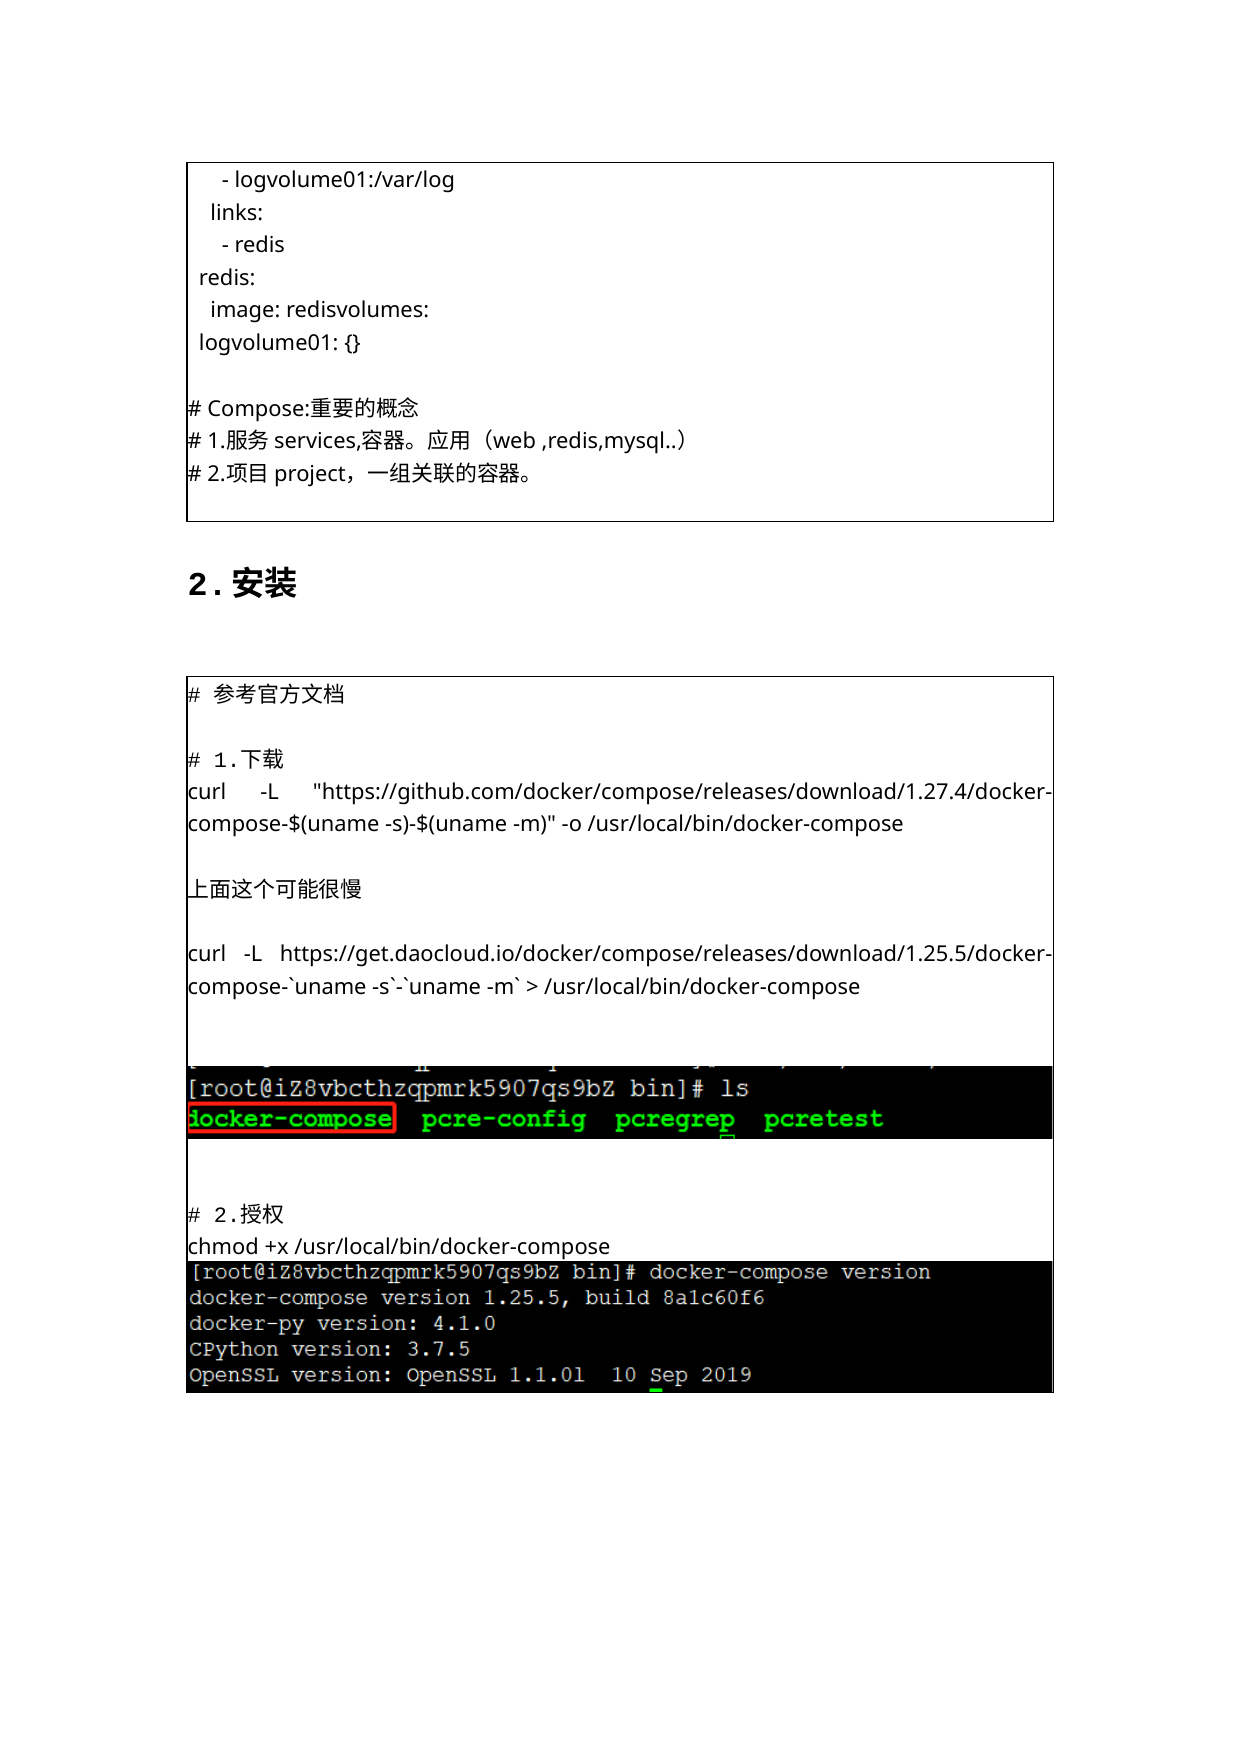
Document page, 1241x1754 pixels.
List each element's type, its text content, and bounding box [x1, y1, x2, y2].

text 上面这个可能很慢 [188, 872, 1053, 904]
text # 1.服务services,容器。应用（web ,redis,mysql..） [188, 423, 1053, 456]
text logvolume01: {} [188, 326, 1053, 358]
picture [188, 1261, 1053, 1392]
text - logvolume01:/var/log [188, 163, 1053, 196]
text image: redisvolumes: [188, 293, 1053, 326]
text # 2.授权 [188, 1197, 1053, 1229]
text # 1.下载 [188, 742, 1053, 774]
text # 参考官方文档 [188, 677, 1053, 709]
text curl -L "https://github.com/docker/compose/releases/download/1.27.4/docker-compose-$(uname -s)-$(uname -m)" -o /usr/local/bin/docker-compose [188, 774, 1053, 839]
text # Compose:重要的概念 [188, 391, 1053, 423]
picture [188, 1066, 1053, 1139]
text # 2.项目project，一组关联的容器。 [188, 456, 1053, 488]
text curl -L https://get.daocloud.io/docker/compose/releases/download/1.25.5/docker-compose-`uname -s`-`uname -m` > /usr/local/bin/docker-compose [188, 937, 1053, 1002]
text redis: [188, 261, 1053, 293]
subtitle 安装 [187, 549, 1053, 614]
text chmod +x /usr/local/bin/docker-compose [188, 1229, 1053, 1261]
text - redis [188, 228, 1053, 261]
text links: [188, 196, 1053, 228]
